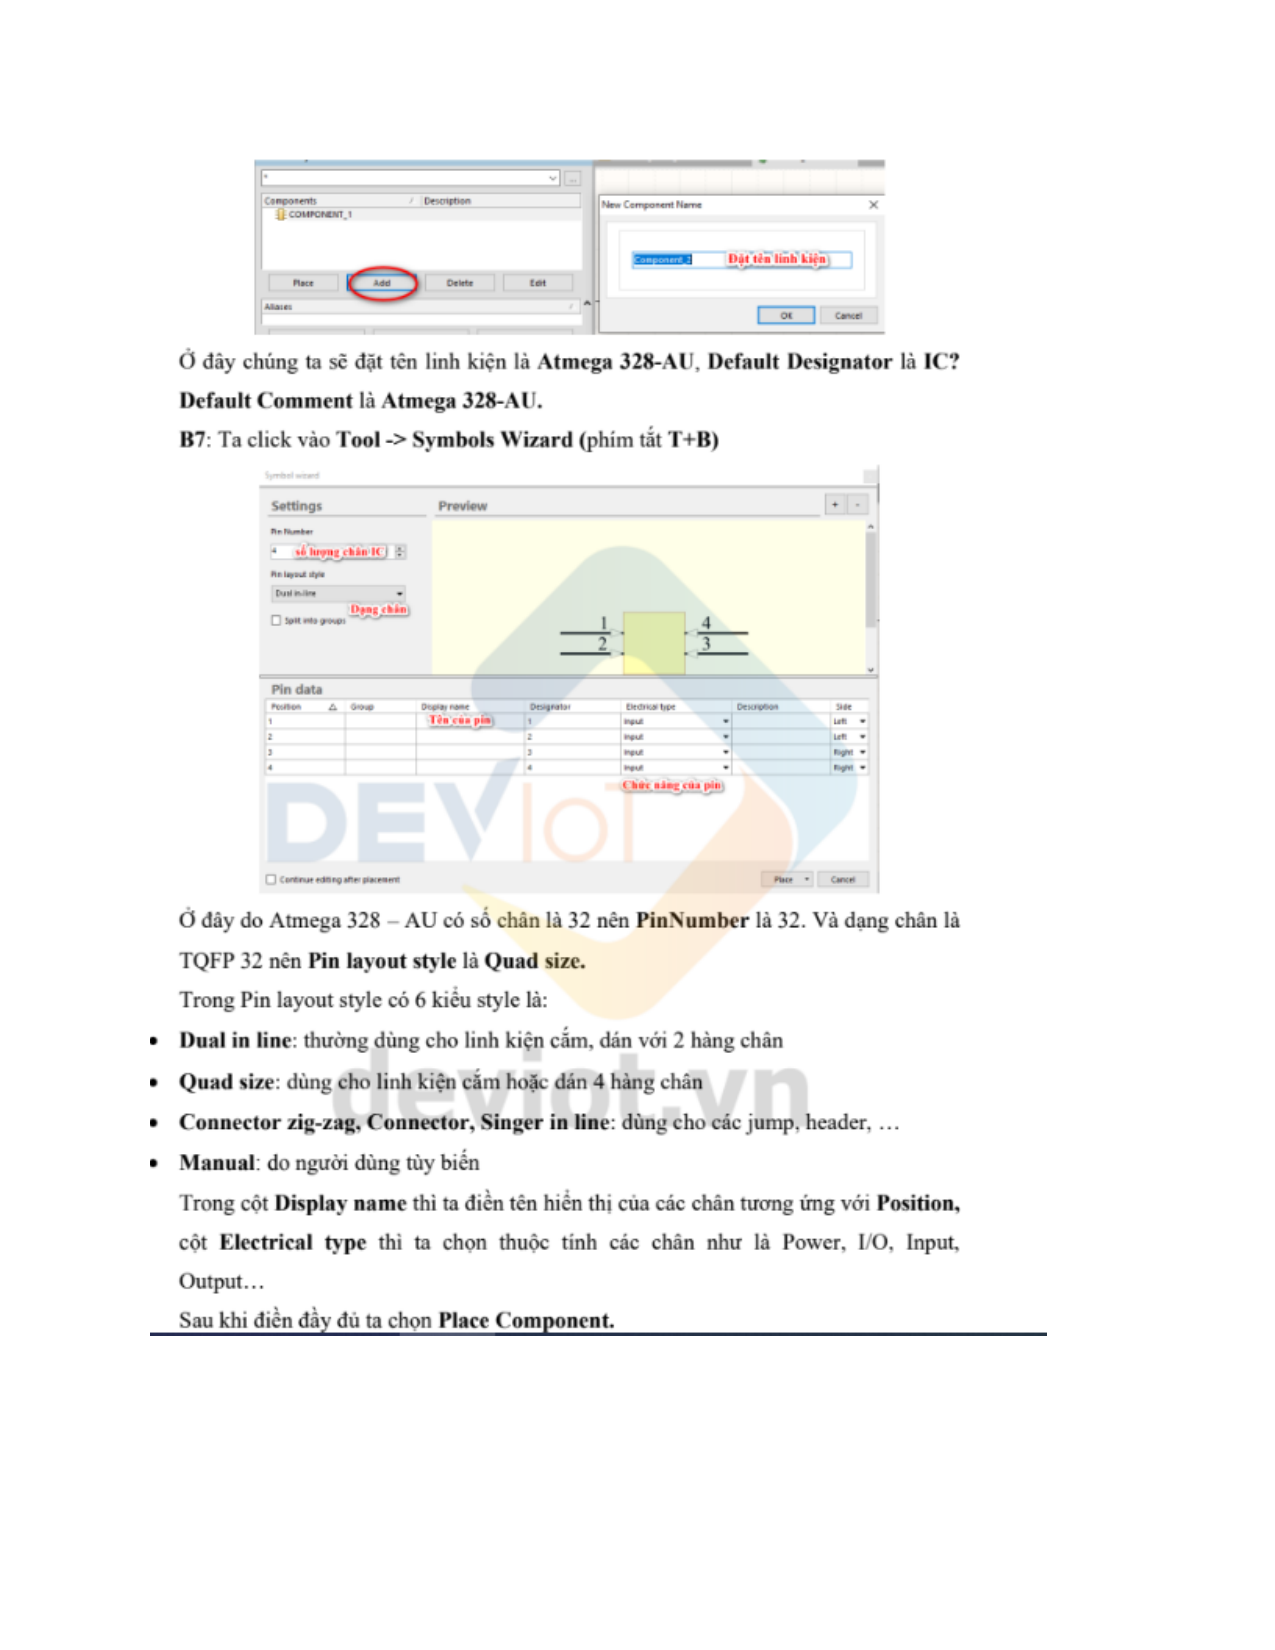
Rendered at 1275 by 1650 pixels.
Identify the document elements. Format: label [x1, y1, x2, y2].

picture [150, 150, 1047, 1336]
